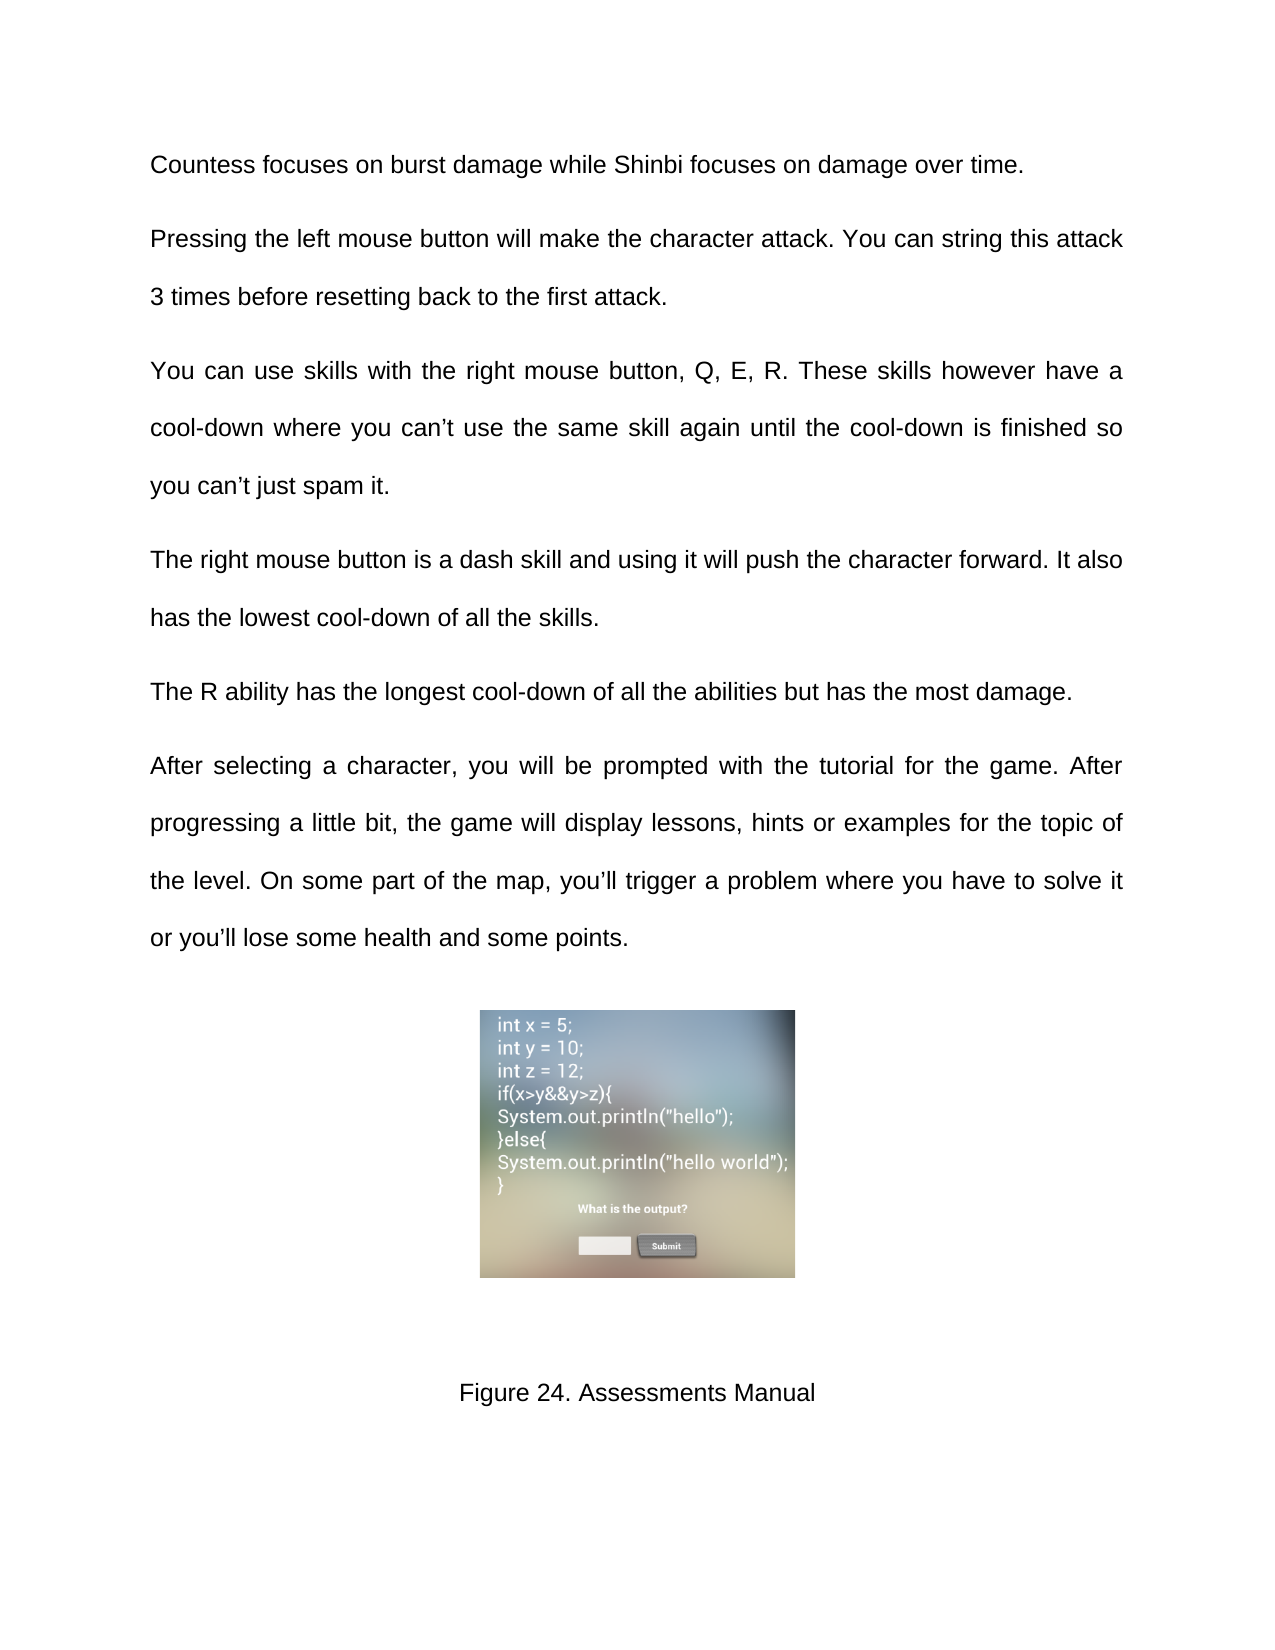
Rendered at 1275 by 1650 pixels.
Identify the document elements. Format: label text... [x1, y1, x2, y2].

text After selecting a character, you will be prompted with the tutorial for the game. After progressing a little bit, the game will display lessons, hints or examples for the topic of the level. On some part of the map, you’ll trigger a problem where you have to solve it or you’ll lose some health and some points. [150, 751, 1125, 952]
picture [479, 1010, 796, 1278]
text Countess focuses on burst damage while Shinbi focuses on damage over time. [150, 150, 1125, 179]
text You can use skills with the right mouse button, Q, E, R. These skills however have a cool-down where you can’t use the same skill again until the cool-down is finished so you can’t just spam it. [150, 356, 1125, 499]
text Figure 24. Assessments Manual [150, 1378, 1125, 1407]
text The R ability has the longest cool-down of all the abilities but has the most damage. [150, 677, 1125, 705]
text The right mouse button is a dash skill and using it will push the character forward. It also has the lowest cool-down of all the skills. [150, 545, 1125, 631]
text Pressing the left mouse button will make the character attack. You can string this attack 3 times before resetting back to the first attack. [150, 224, 1125, 310]
